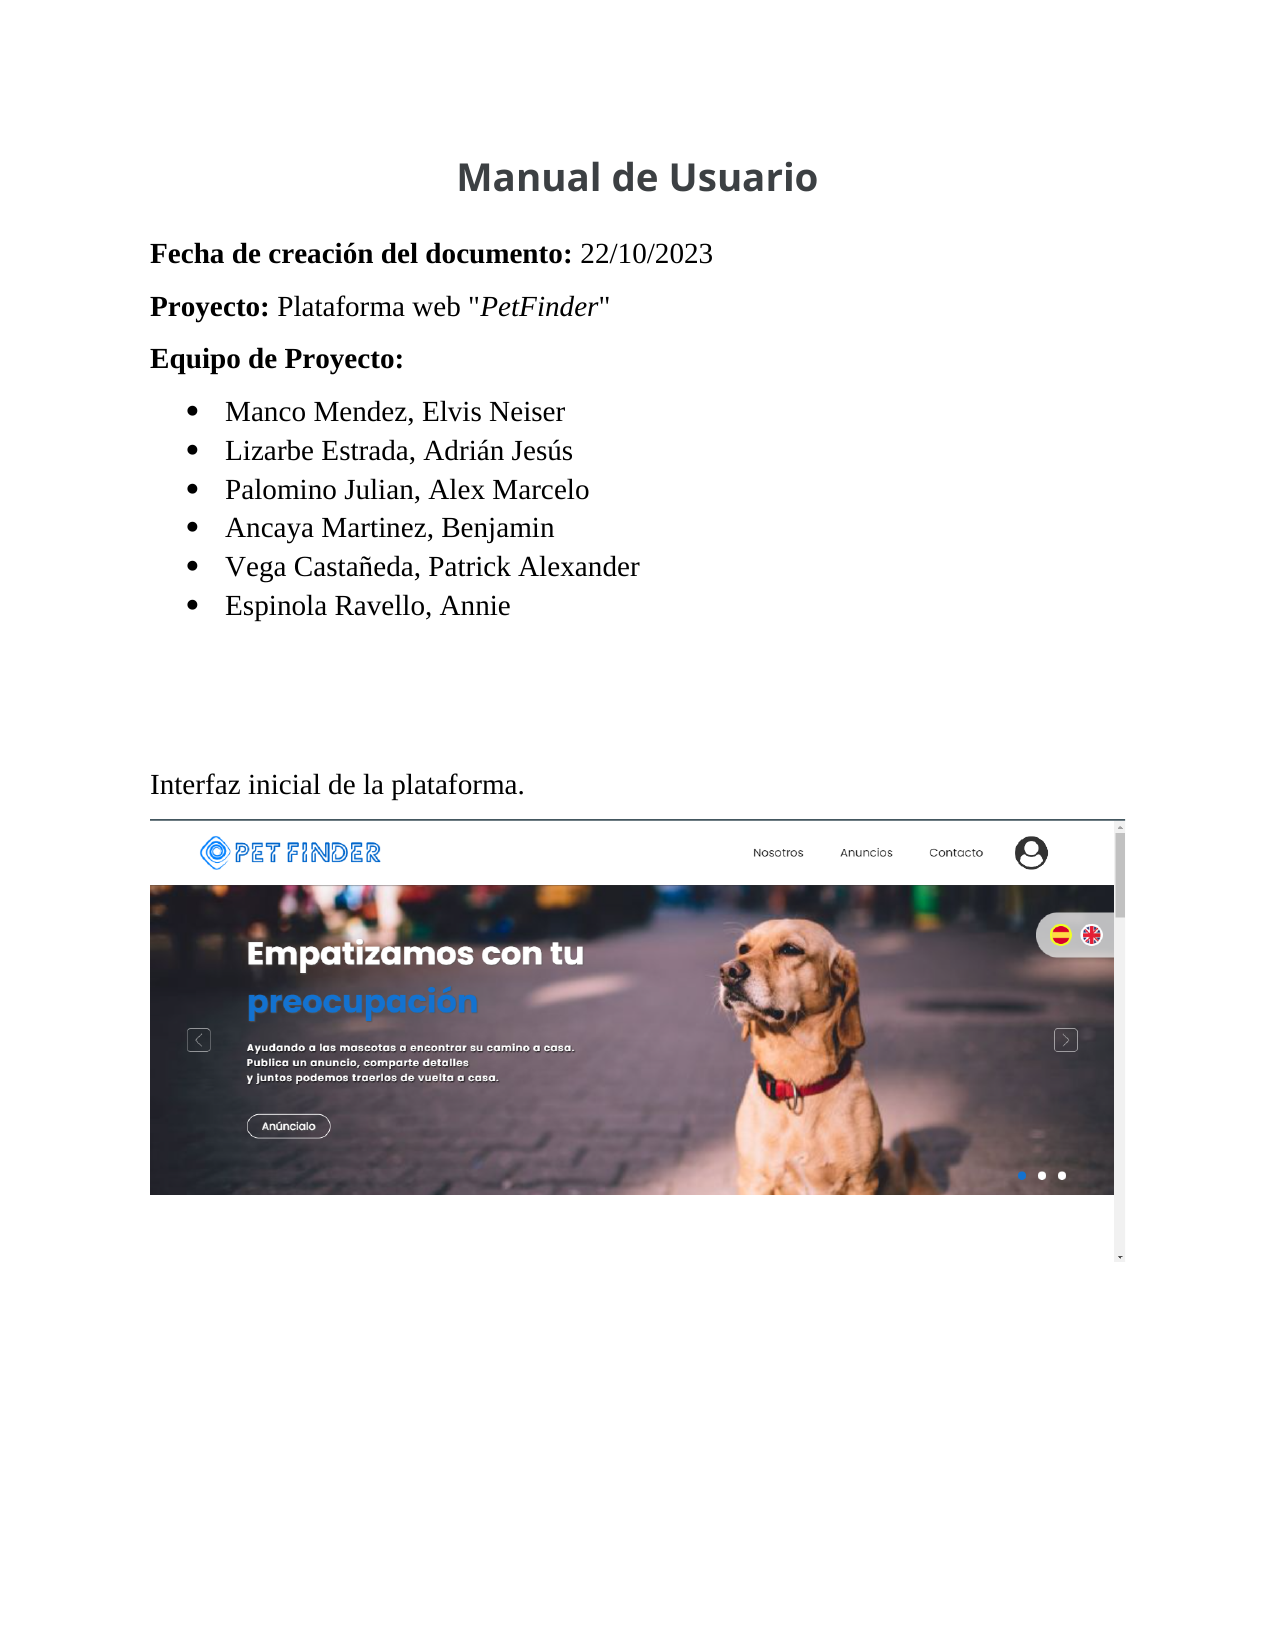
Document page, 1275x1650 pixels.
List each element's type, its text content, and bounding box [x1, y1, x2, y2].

text Manual de Usuario [150, 150, 1125, 202]
text Proyecto: Plataforma web "PetFinder" [150, 289, 1125, 322]
text Interfaz inicial de la plataforma. [150, 767, 1125, 801]
text Equipo de Proyecto: [150, 342, 1125, 375]
list Ancaya Martinez, Benjamin [187, 510, 1125, 544]
list Lizarbe Estrada, Adrián Jesús [187, 433, 1125, 467]
list Manco Mendez, Elvis Neiser [187, 394, 1125, 428]
list Vega Castañeda, Patrick Alexander [187, 549, 1125, 583]
picture [150, 819, 1125, 1262]
list Palomino Julian, Alex Marcelo [187, 472, 1125, 505]
list Espinola Ravello, Annie [187, 588, 1125, 621]
text Fecha de creación del documento: 22/10/2023 [150, 236, 1125, 269]
